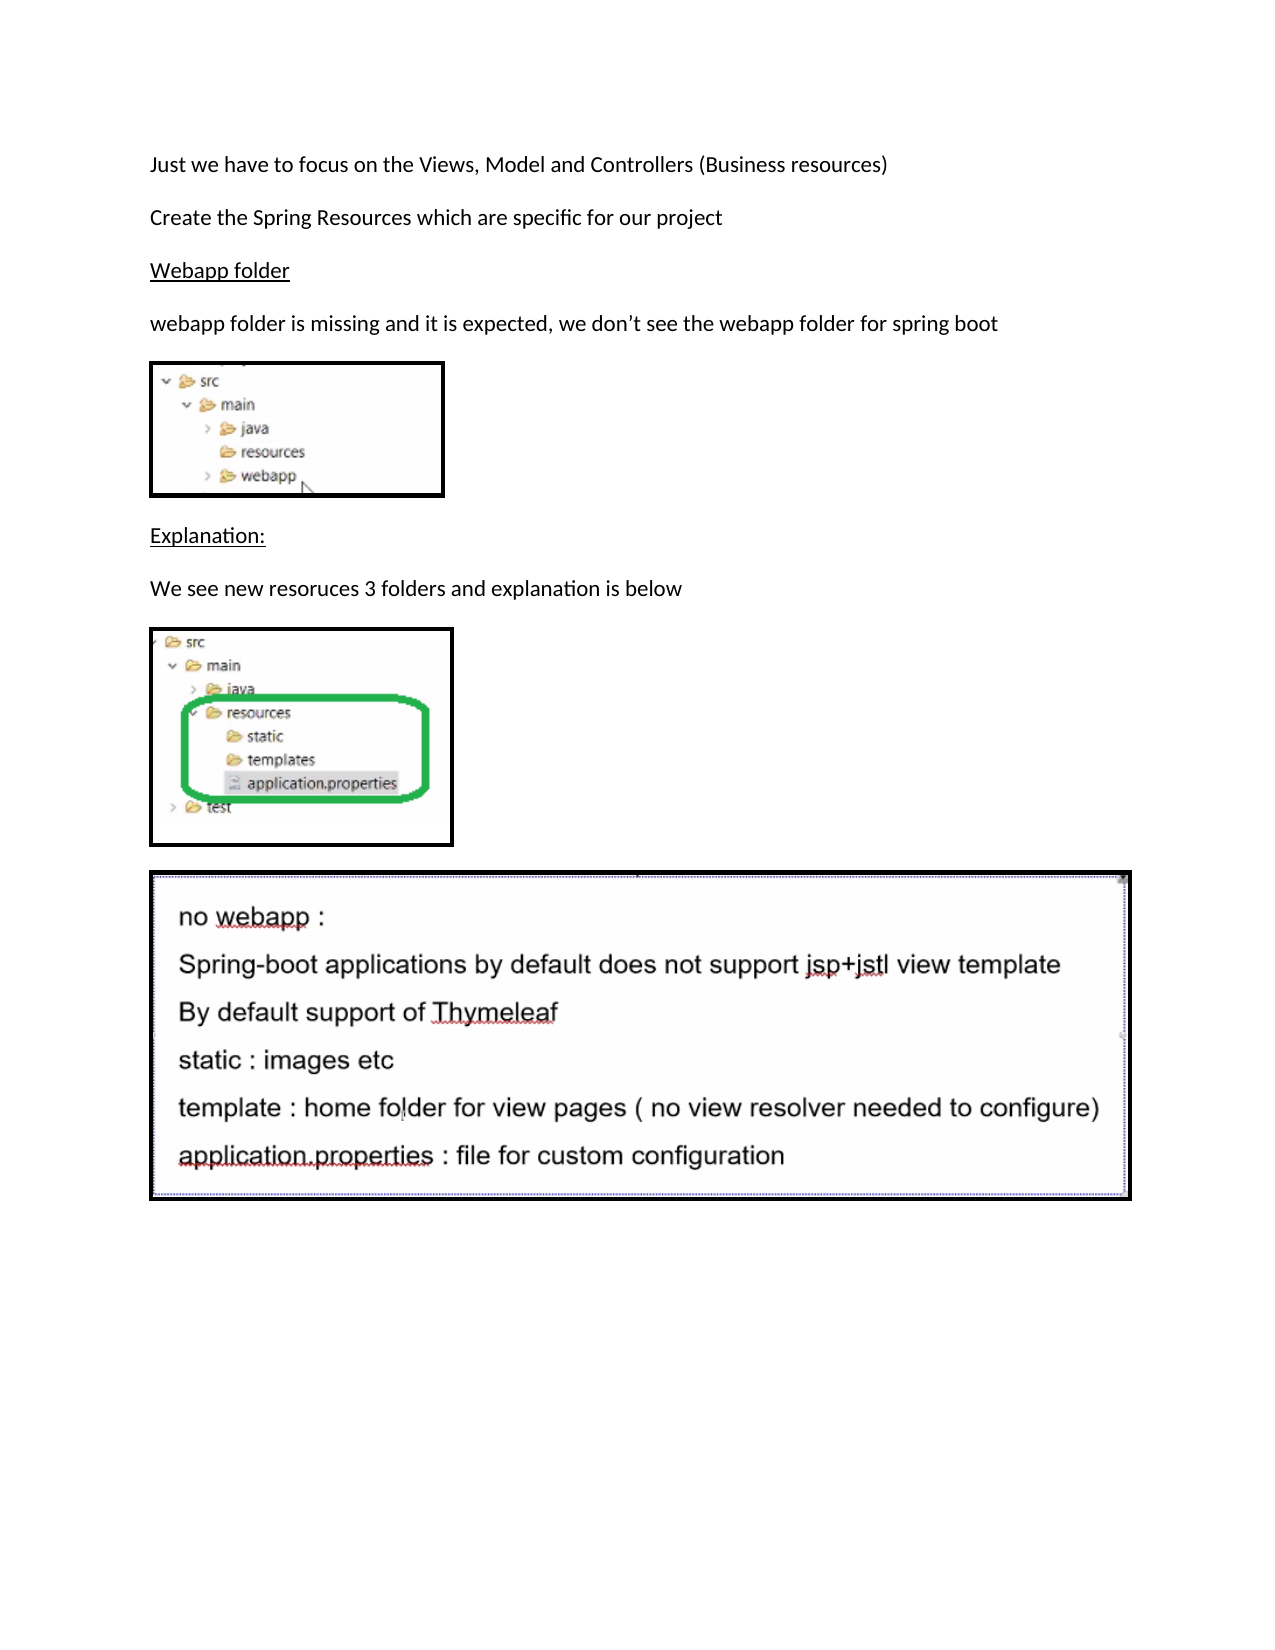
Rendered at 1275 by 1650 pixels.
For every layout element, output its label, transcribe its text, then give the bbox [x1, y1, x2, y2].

picture [153, 875, 1128, 1197]
text Explanation: [150, 522, 1125, 549]
text Create the Spring Resources which are specific for our project [150, 203, 1125, 231]
picture [153, 631, 450, 843]
text We see new resoruces 3 folders and explanation is below [150, 574, 1125, 603]
text Webapp folder [150, 256, 1125, 284]
text webapp folder is missing and it is expected, we don’t see the webapp folder for spring boot [150, 309, 1125, 337]
text Just we have to focus on the Views, Model and Controllers (Business resources) [150, 150, 1125, 178]
picture [153, 365, 441, 493]
